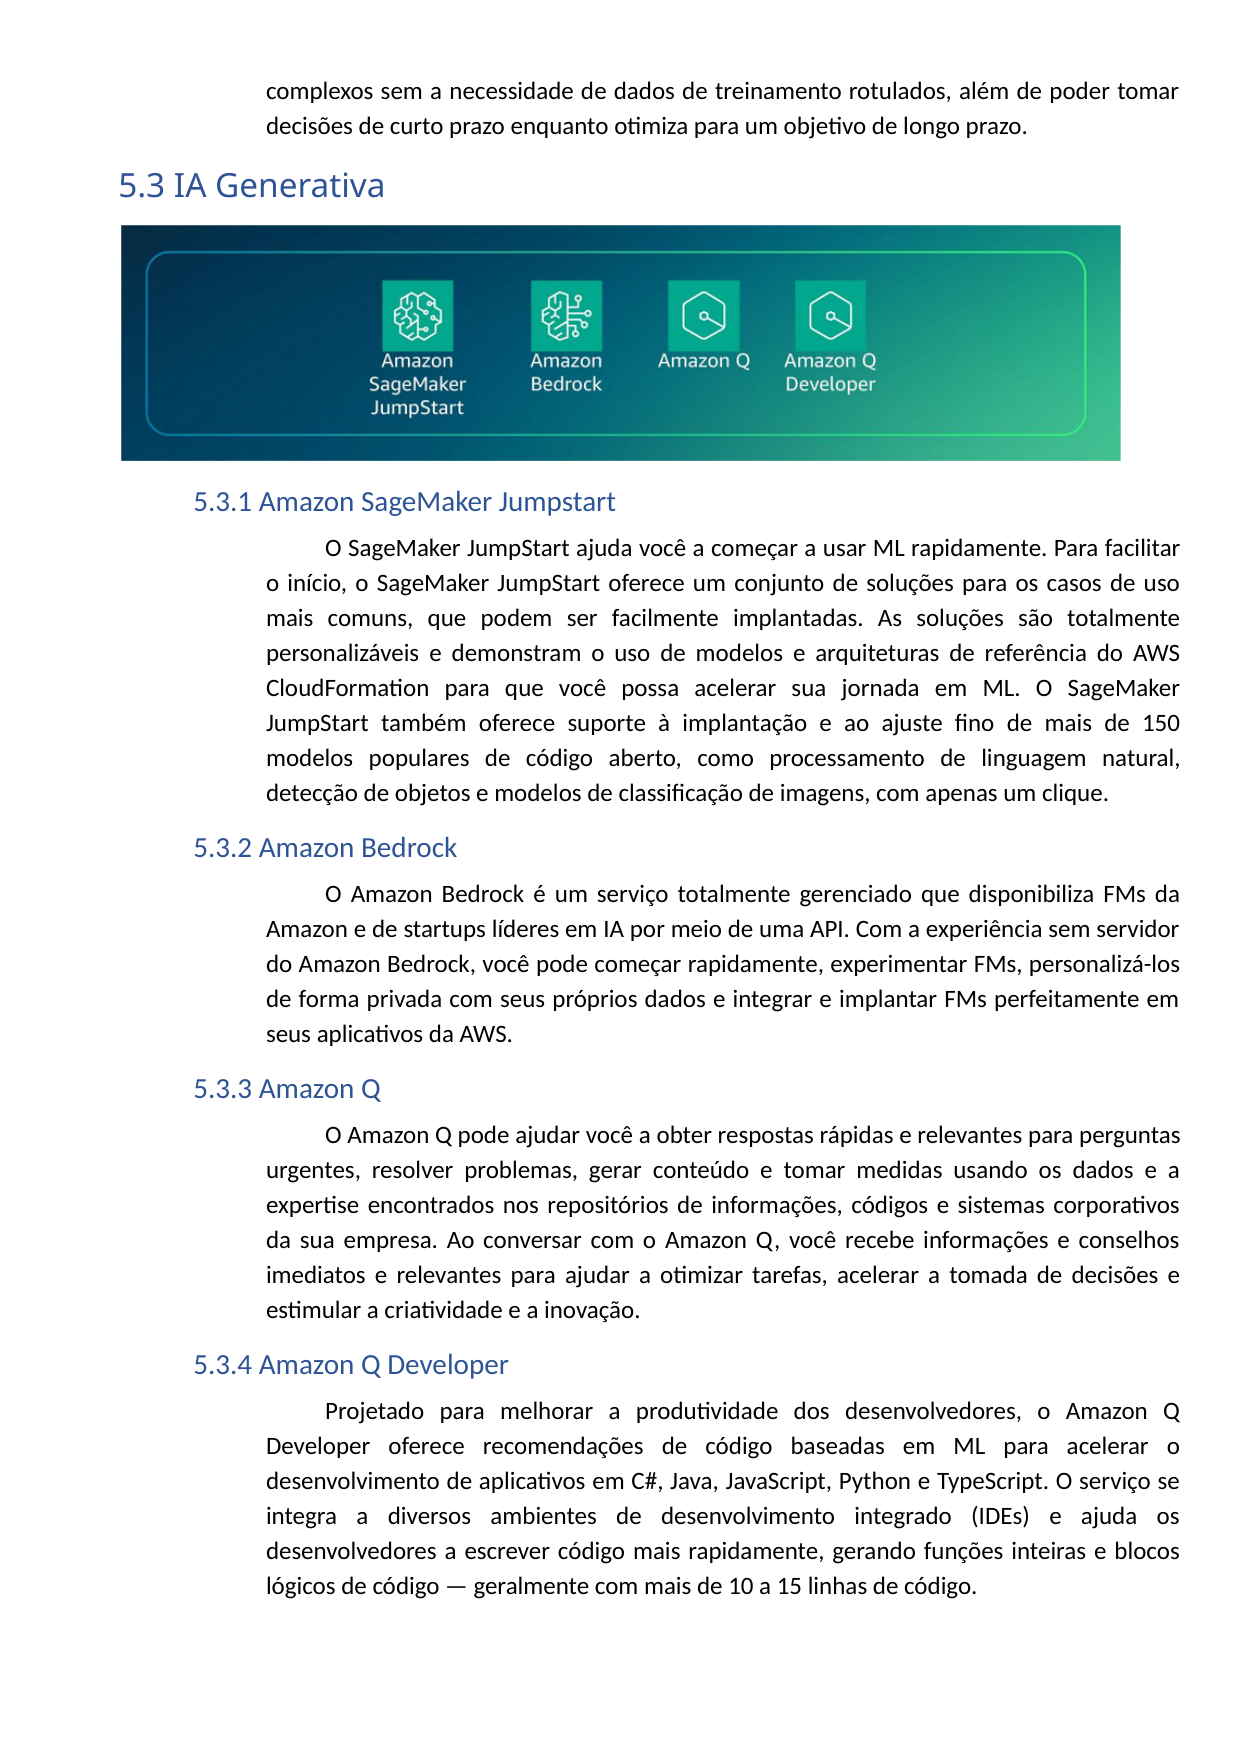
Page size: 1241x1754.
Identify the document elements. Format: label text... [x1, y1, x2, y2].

subtitle 5.3.3 Amazon Q [118, 1070, 1181, 1106]
text O Amazon Bedrock é um serviço totalmente gerenciado que disponibiliza FMs da Amazon e de startups líderes em IA por meio de uma API. Com a experiência sem servidor do Amazon Bedrock, você pode começar rapidamente, experimentar FMs, personalizá-los de forma privada com seus próprios dados e integrar e implantar FMs perfeitamente em seus aplicativos da AWS. [266, 878, 1181, 1049]
subtitle 5.3 IA Generativa [59, 162, 1181, 207]
picture [118, 222, 1124, 462]
text O Amazon Q pode ajudar você a obter respostas rápidas e relevantes para perguntas urgentes, resolver problemas, gerar conteúdo e tomar medidas usando os dados e a expertise encontrados nos repositórios de informações, códigos e sistemas corporativos da sua empresa. Ao conversar com o Amazon Q, você recebe informações e conselhos imediatos e relevantes para ajudar a otimizar tarefas, acelerar a tomada de decisões e estimular a criatividade e a inovação. [266, 1119, 1181, 1325]
text O SageMaker JumpStart ajuda você a começar a usar ML rapidamente. Para facilitar o início, o SageMaker JumpStart oferece um conjunto de soluções para os casos de uso mais comuns, que podem ser facilmente implantadas. As soluções são totalmente personalizáveis ​​e demonstram o uso de modelos e arquiteturas de referência do AWS CloudFormation para que você possa acelerar sua jornada em ML. O SageMaker JumpStart também oferece suporte à implantação e ao ajuste fino de mais de 150 modelos populares de código aberto, como processamento de linguagem natural, detecção de objetos e modelos de classificação de imagens, com apenas um clique. [266, 532, 1181, 808]
subtitle 5.3.2 Amazon Bedrock [118, 829, 1181, 865]
subtitle 5.3.1 Amazon SageMaker Jumpstart [118, 483, 1181, 519]
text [266, 75, 1181, 141]
subtitle 5.3.4 Amazon Q Developer [118, 1346, 1181, 1382]
text Projetado para melhorar a produtividade dos desenvolvedores, o Amazon Q Developer oferece recomendações de código baseadas em ML para acelerar o desenvolvimento de aplicativos em C#, Java, JavaScript, Python e TypeScript. O serviço se integra a diversos ambientes de desenvolvimento integrado (IDEs) e ajuda os desenvolvedores a escrever código mais rapidamente, gerando funções inteiras e blocos lógicos de código — geralmente com mais de 10 a 15 linhas de código. [266, 1395, 1181, 1601]
